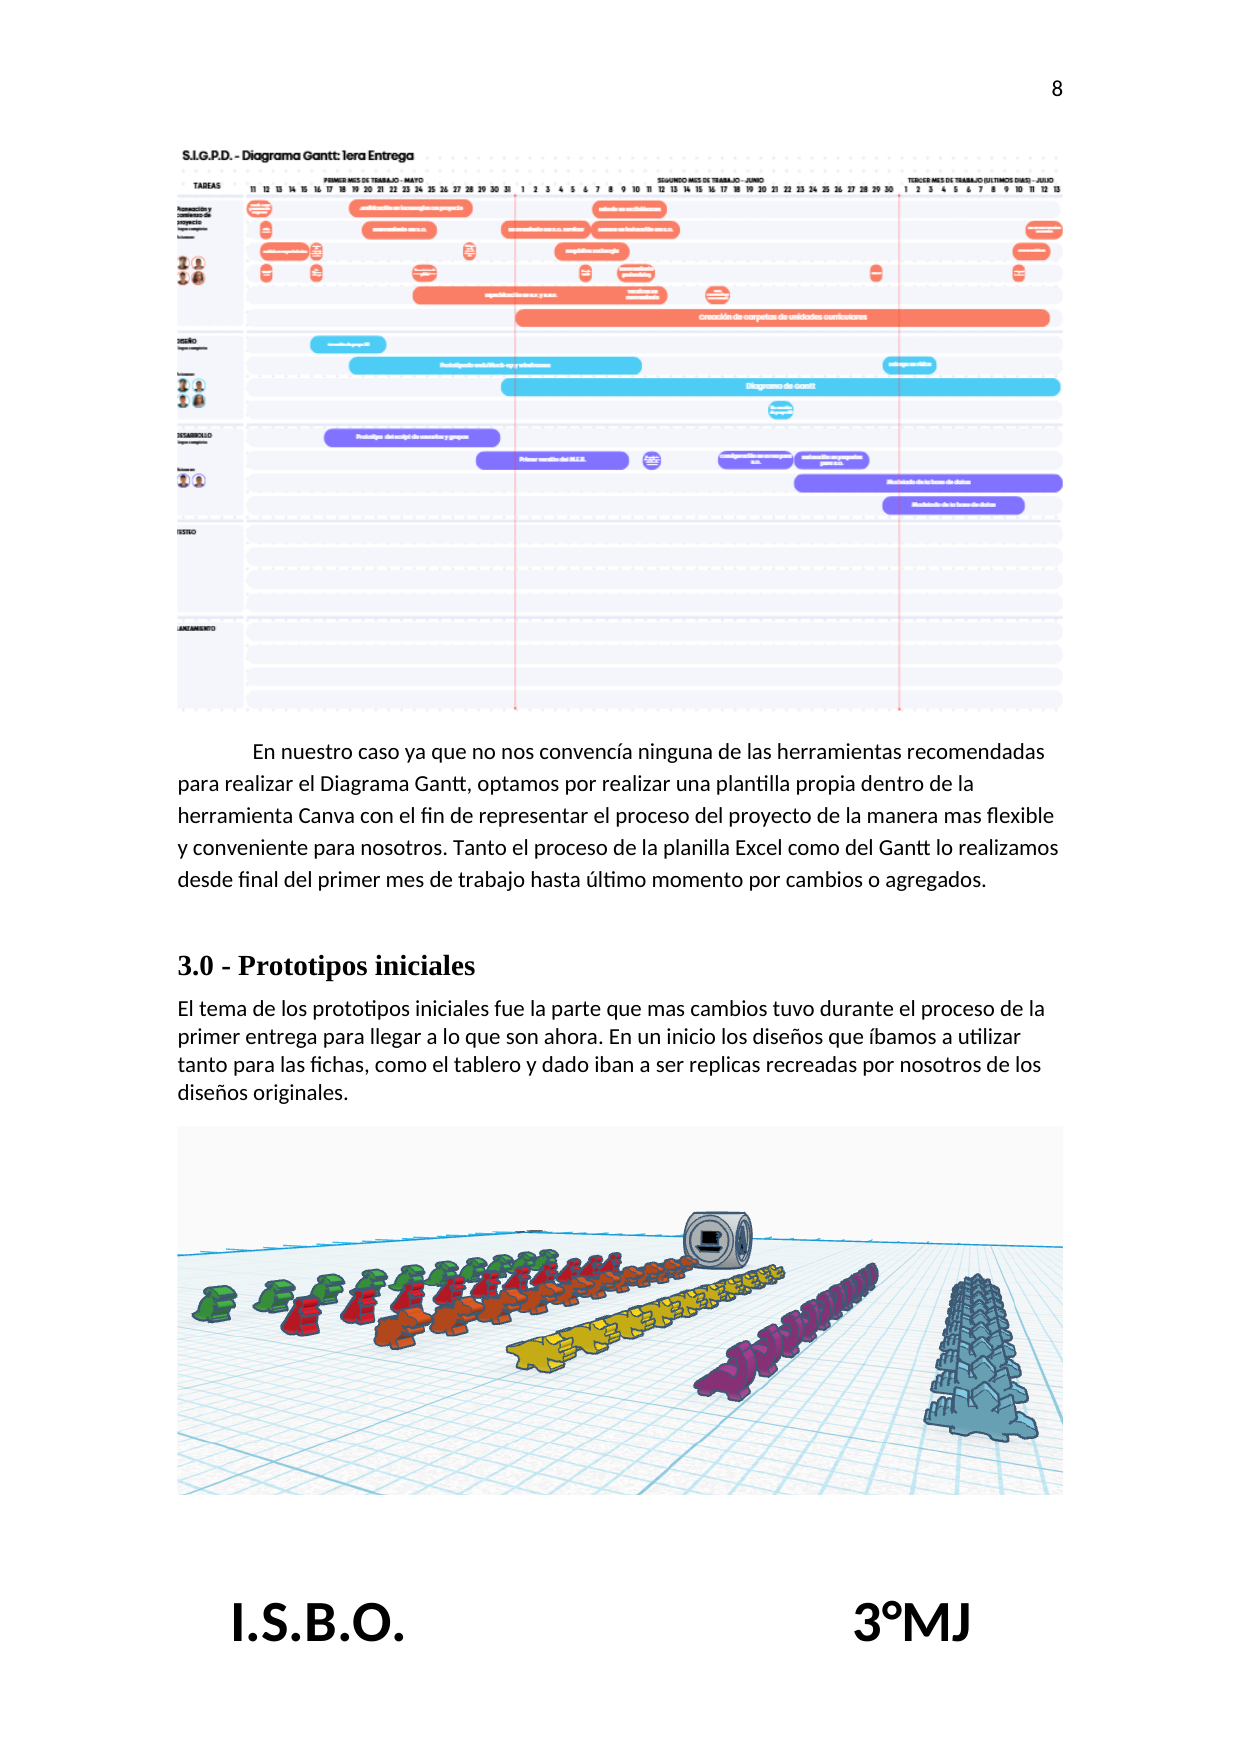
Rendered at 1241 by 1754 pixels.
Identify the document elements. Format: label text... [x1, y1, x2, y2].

text En nuestro caso ya que no nos convencía ninguna de las herramientas recomendadas para realizar el Diagrama Gantt, optamos por realizar una plantilla propia dentro de la herramienta Canva con el fin de representar el proceso del proyecto de la manera mas flexible y conveniente para nosotros. Tanto el proceso de la planilla Excel como del Gantt lo realizamos desde final del primer mes de trabajo hasta último momento por cambios o agregados. [177, 737, 1063, 894]
subtitle 3.0 - Prototipos iniciales [177, 948, 1063, 981]
picture [177, 1126, 1063, 1495]
text El tema de los prototipos iniciales fue la parte que mas cambios tuvo durante el proceso de la primer entrega para llegar a lo que son ahora. En un inicio los diseños que íbamos a utilizar tanto para las fichas, como el tablero y dado iban a ser replicas recreadas por nosotros de los diseños originales. [177, 994, 1063, 1106]
picture [177, 147, 1063, 712]
